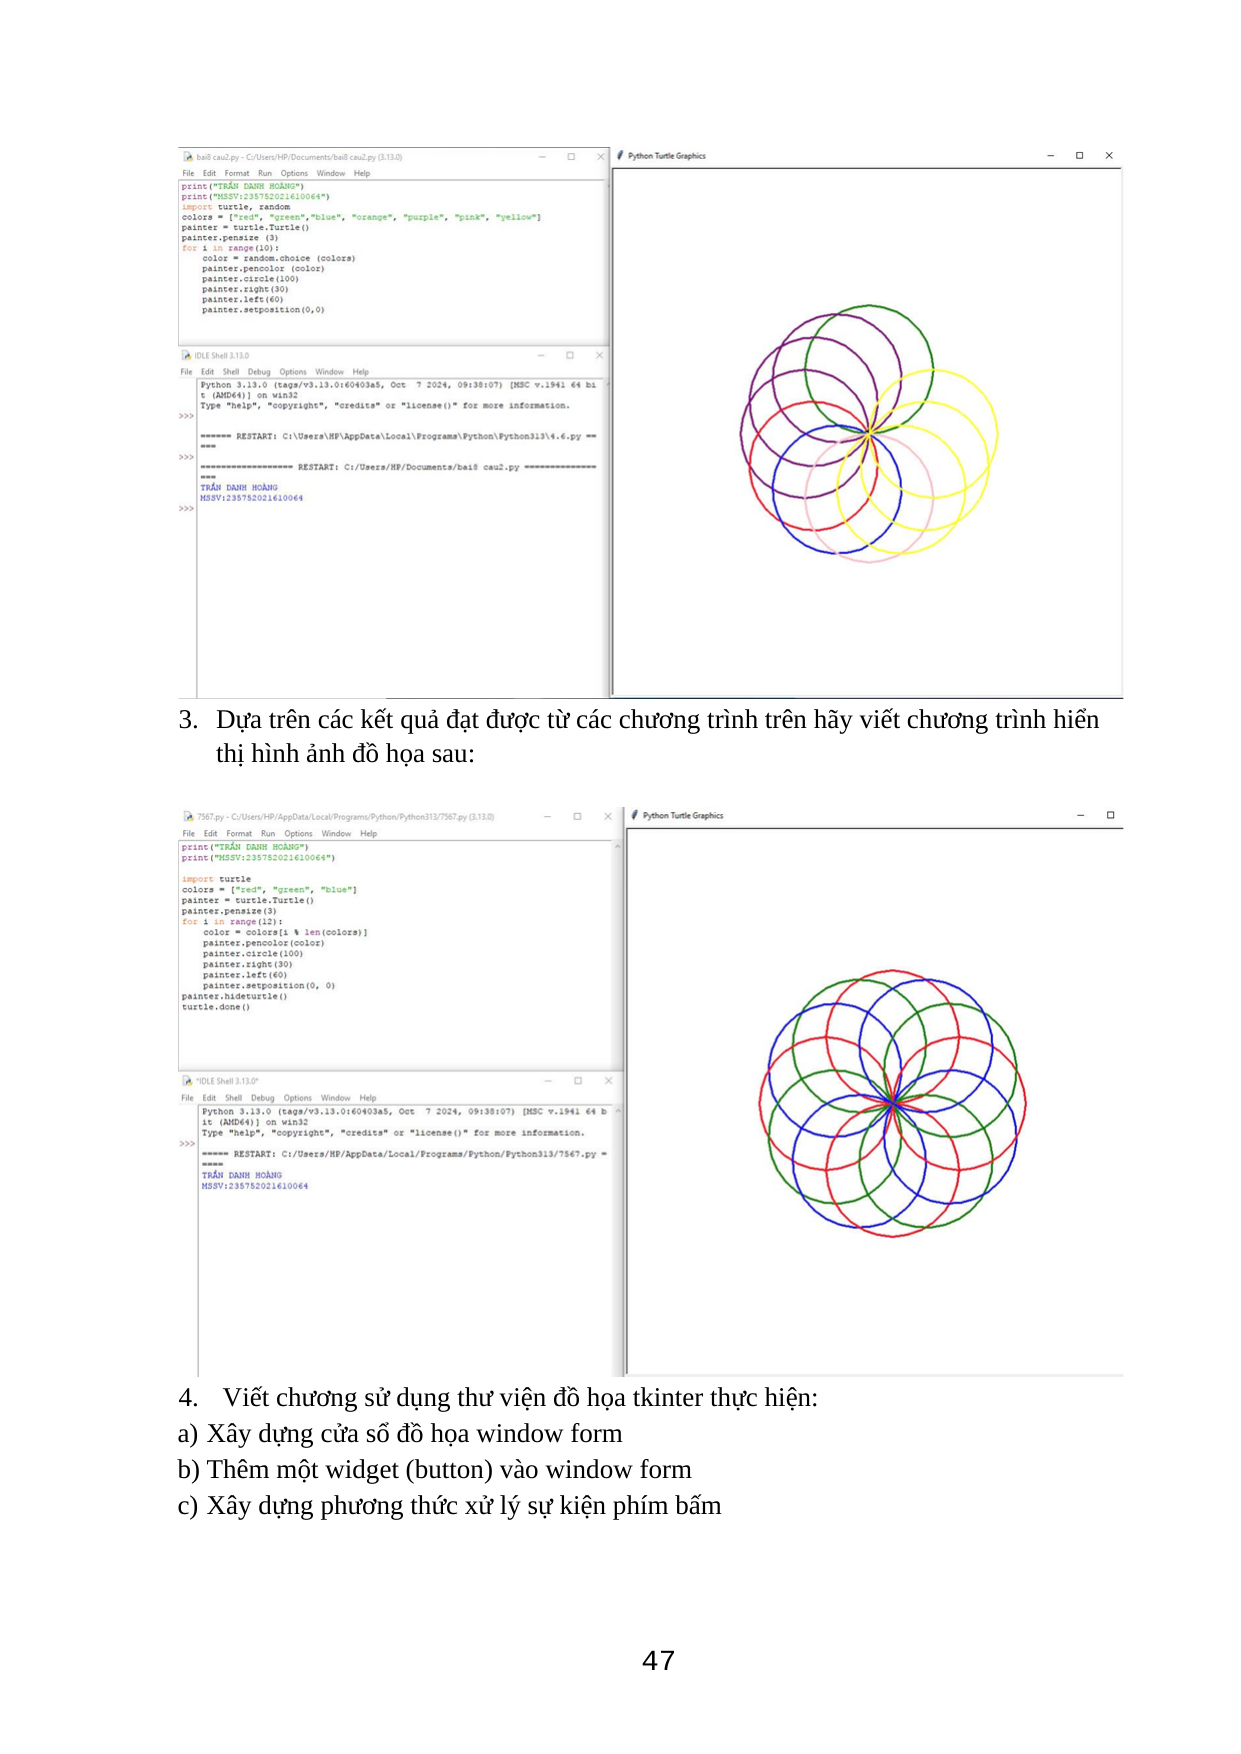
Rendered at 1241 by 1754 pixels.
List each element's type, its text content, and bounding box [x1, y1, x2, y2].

list Dựa trên các kết quả đạt được từ các chương trình trên hãy viết chương trình hiển thị hình ảnh đồ họa sau: [178, 703, 1124, 769]
picture [178, 147, 1124, 699]
picture [178, 807, 1124, 1377]
list Xây dựng cửa sổ đồ họa window form [177, 1417, 1124, 1448]
list Viết chương sử dụng thư viện đồ họa tkinter thực hiện: [178, 1382, 1124, 1413]
list Thêm một widget (button) vào window form [177, 1453, 1124, 1484]
list Xây dựng phương thức xử lý sự kiện phím bấm [177, 1489, 1124, 1520]
